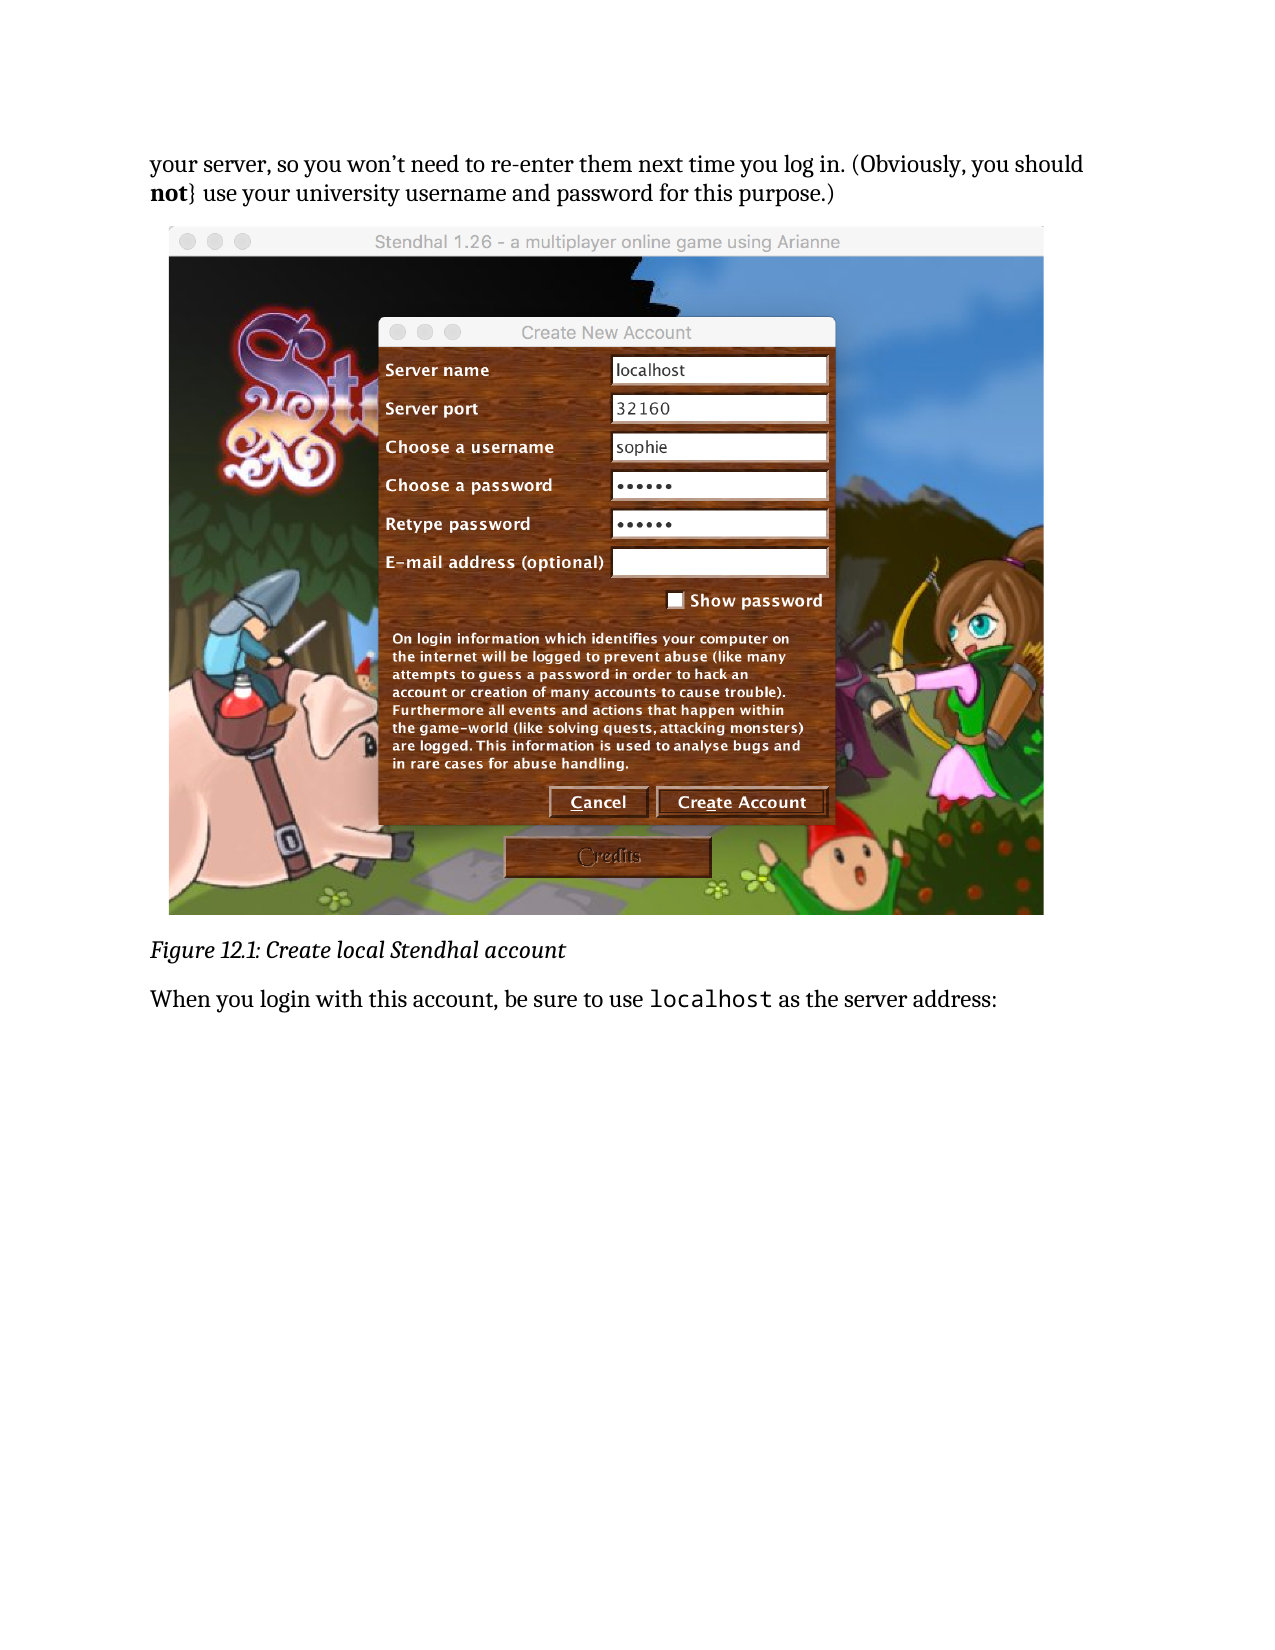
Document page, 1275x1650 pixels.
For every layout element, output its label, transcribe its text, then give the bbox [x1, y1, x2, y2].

text Figure 12.1: Create local Stendhal account [150, 936, 1125, 964]
text When you login with this account, be sure to use localhost as the server address: [150, 983, 1125, 1014]
picture [168, 226, 1044, 915]
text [150, 150, 1125, 207]
